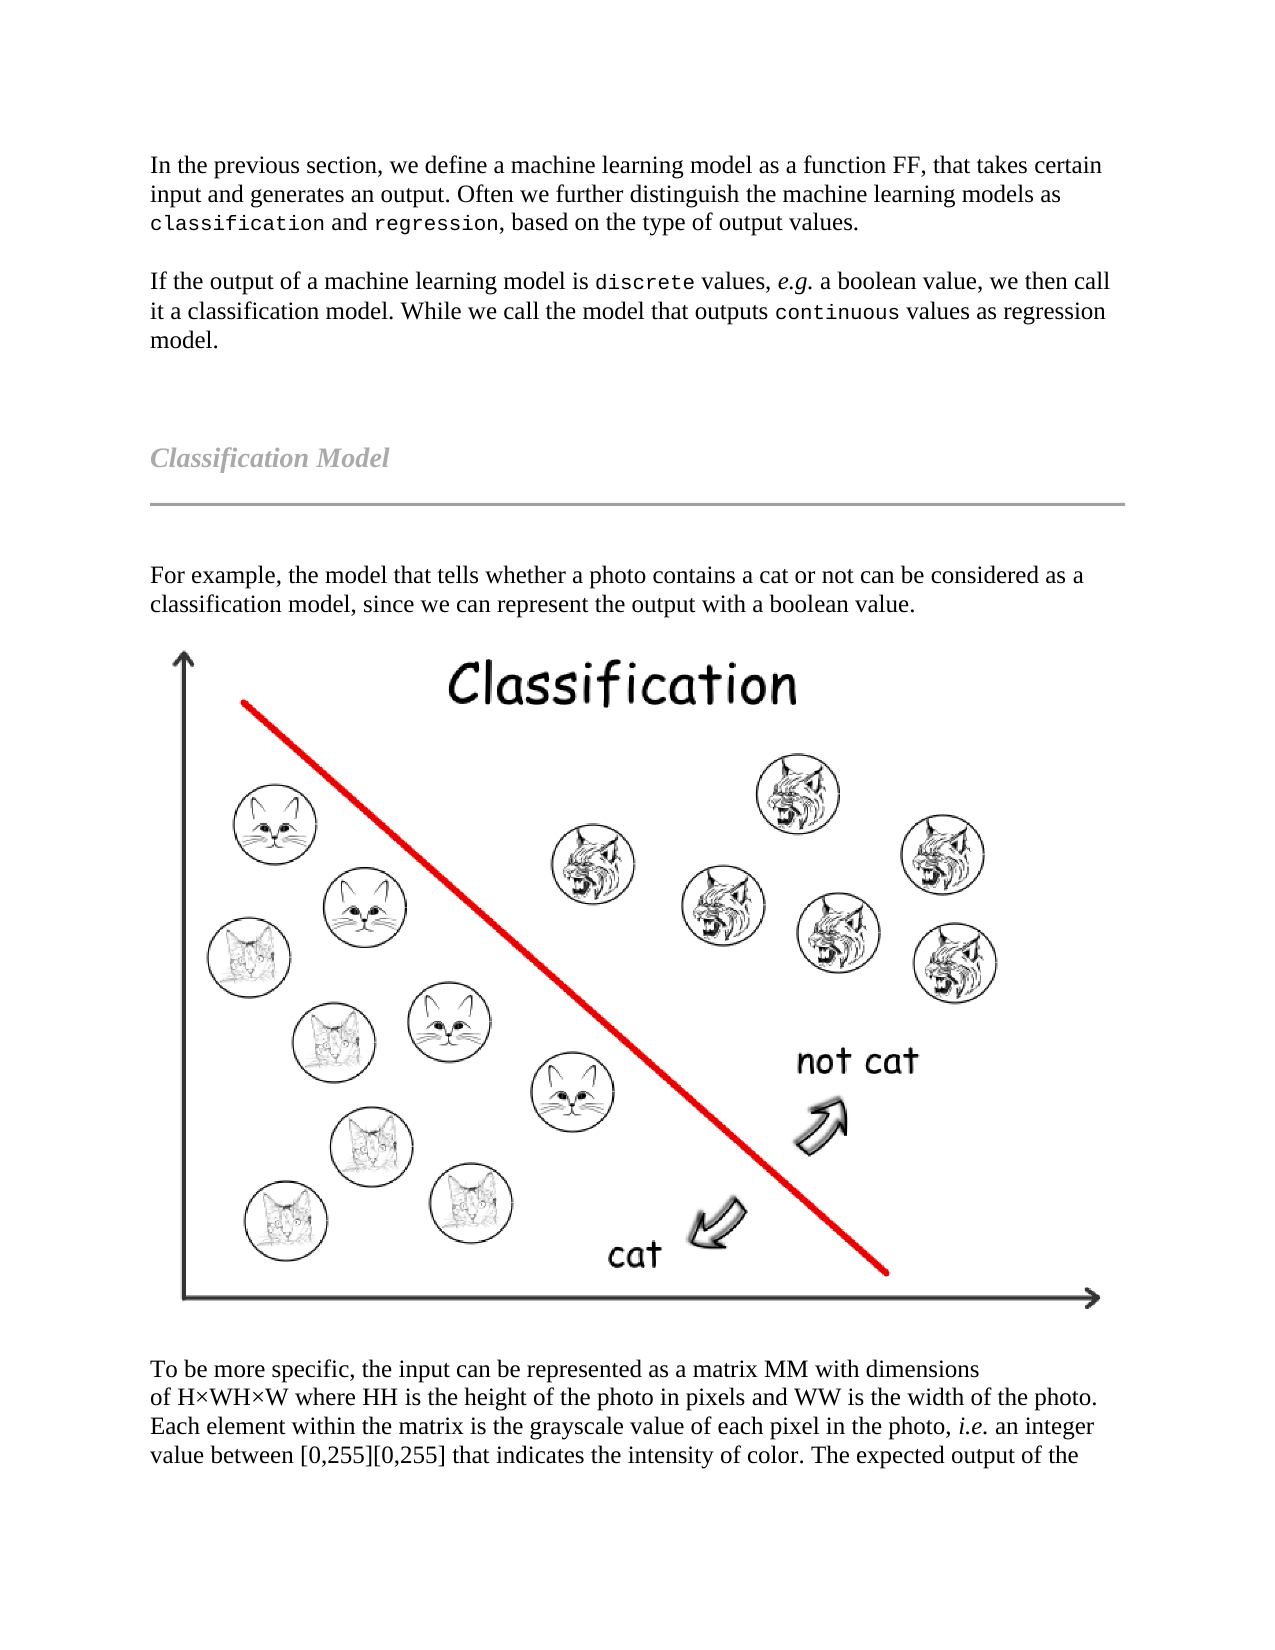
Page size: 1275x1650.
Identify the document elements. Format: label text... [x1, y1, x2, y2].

text For example, the model that tells whether a photo contains a cat or not can be considered as a classification model, since we can represent the output with a boolean value. [150, 560, 1125, 617]
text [150, 1354, 1125, 1469]
picture [150, 646, 1125, 1325]
text If the output of a machine learning model is discrete values, e.g. a boolean value, we then call it a classification model. While we call the model that outputs continuous values as regression model. [150, 266, 1125, 354]
text In the previous section, we define a machine learning model as a function FF, that takes certain input and generates an output. Often we further distinguish the machine learning models as classification and regression, based on the type of output values. [150, 150, 1125, 237]
text Classification Model [150, 441, 1125, 474]
